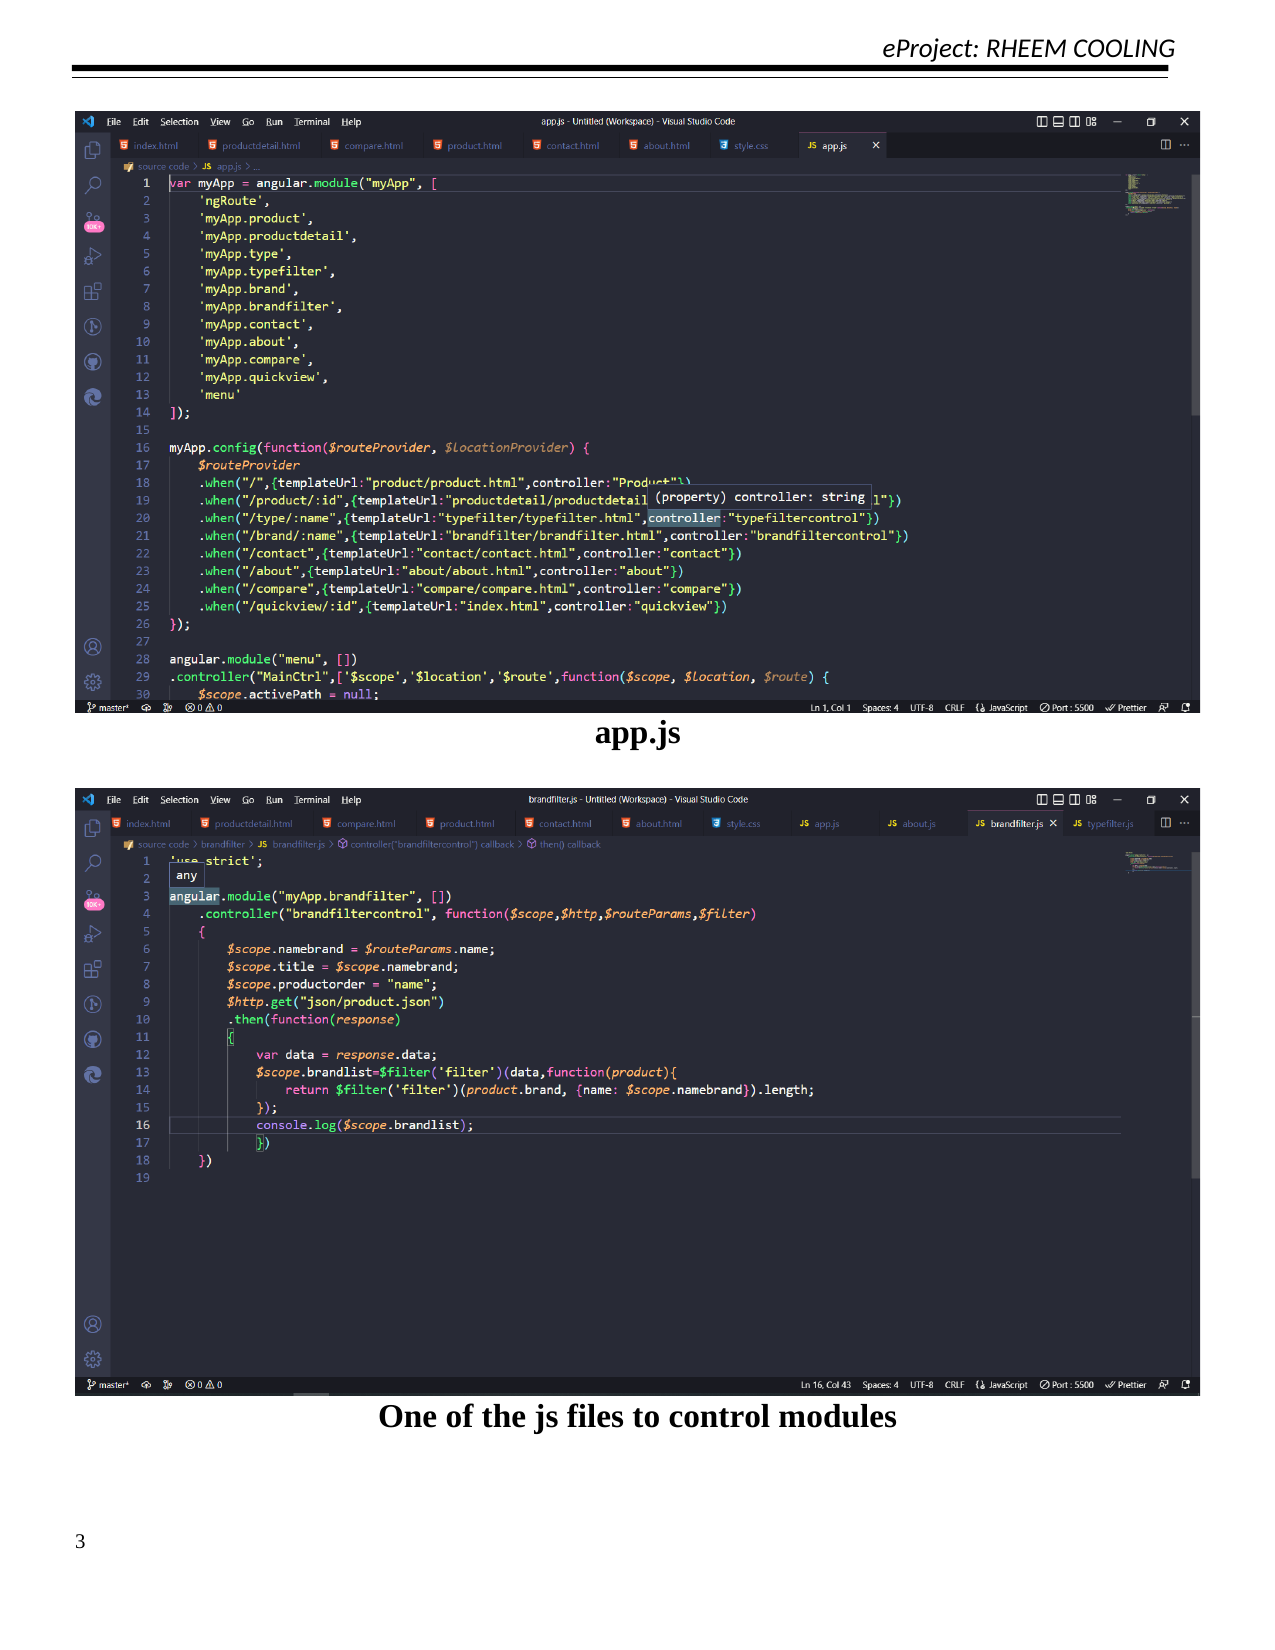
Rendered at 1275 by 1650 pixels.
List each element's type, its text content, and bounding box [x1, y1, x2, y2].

picture [75, 111, 1200, 713]
text app.js [75, 713, 1200, 751]
text One of the js files to control modules [75, 1396, 1200, 1434]
picture [75, 788, 1200, 1396]
